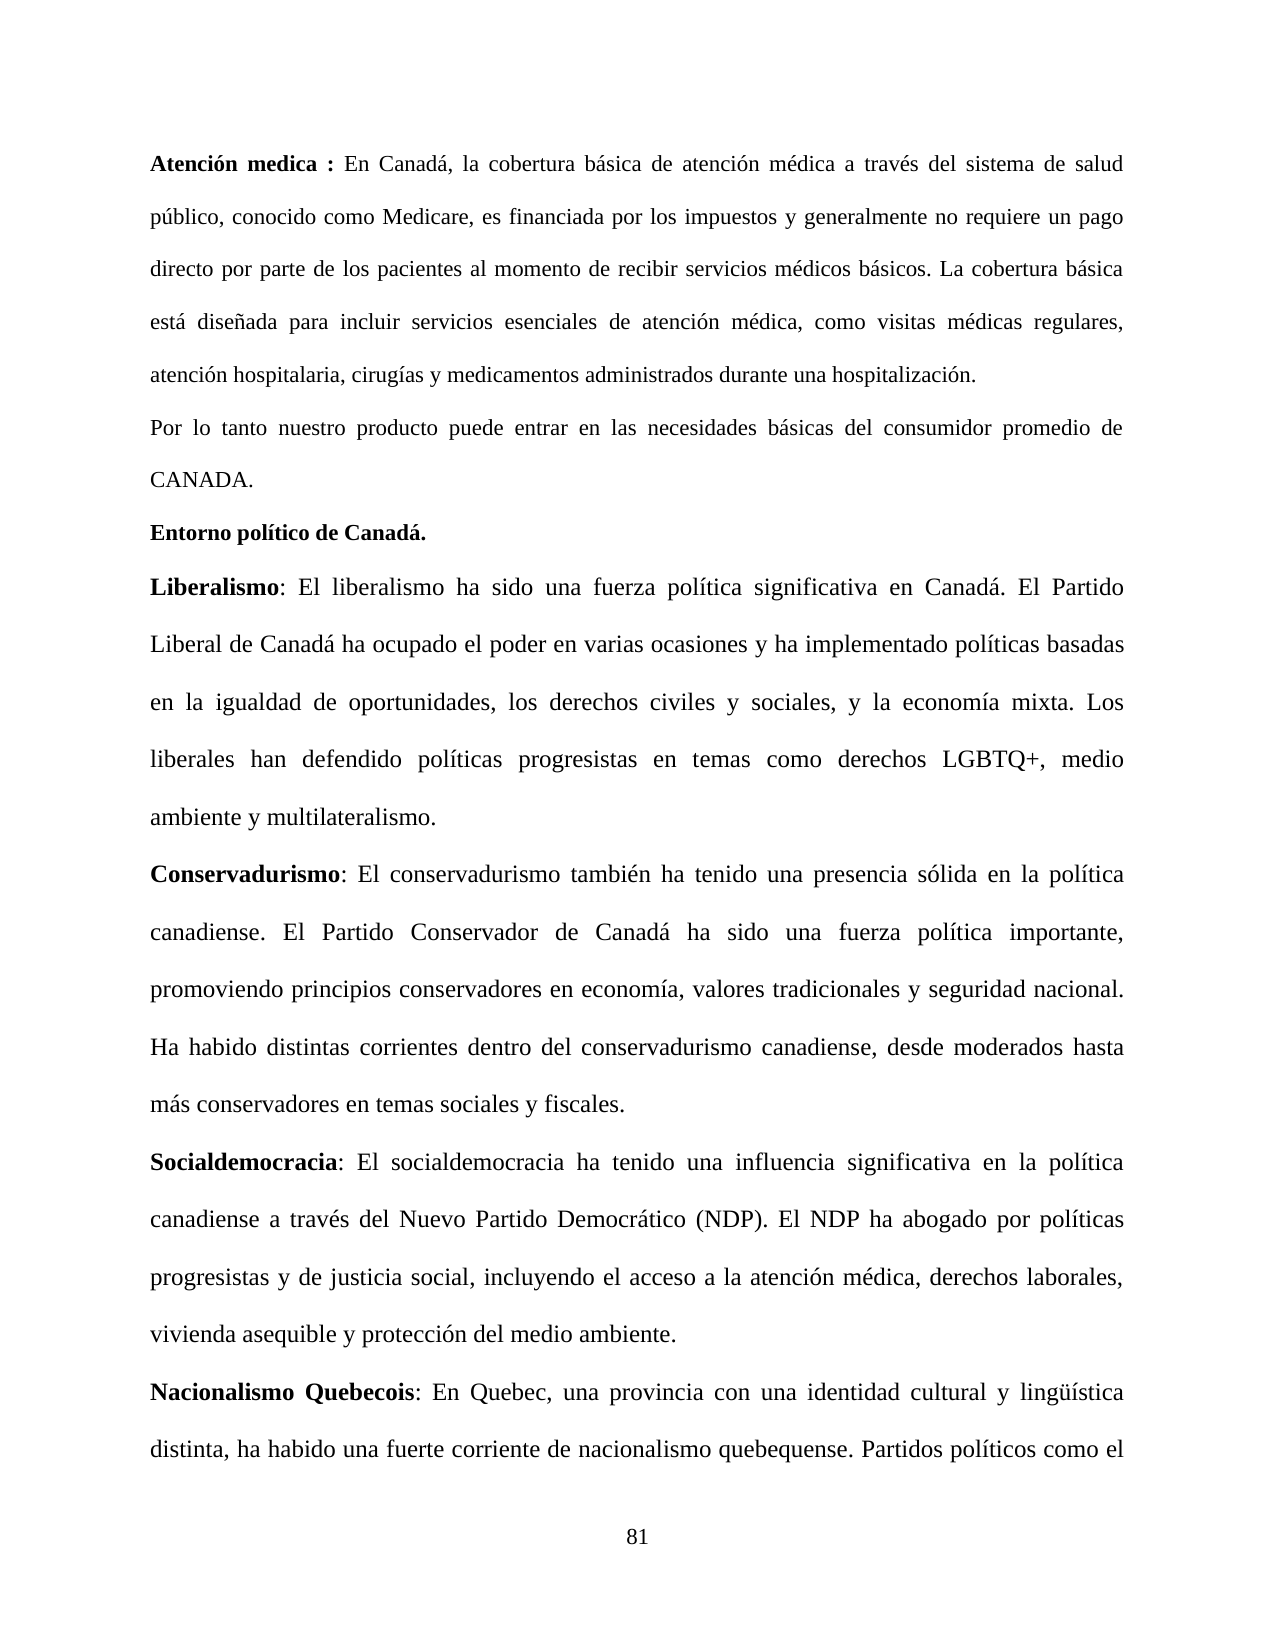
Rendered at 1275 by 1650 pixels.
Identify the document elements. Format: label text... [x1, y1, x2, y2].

text Atención medica : En Canadá, la cobertura básica de atención médica a través del sistema de salud público, conocido como Medicare, es financiada por los impuestos y generalmente no requiere un pago directo por parte de los pacientes al momento de recibir servicios médicos básicos. La cobertura básica está diseñada para incluir servicios esenciales de atención médica, como visitas médicas regulares, atención hospitalaria, cirugías y medicamentos administrados durante una hospitalización. [150, 150, 1125, 387]
text Conservadurismo: El conservadurismo también ha tenido una presencia sólida en la política canadiense. El Partido Conservador de Canadá ha sido una fuerza política importante, promoviendo principios conservadores en economía, valores tradicionales y seguridad nacional. Ha habido distintas corrientes dentro del conservadurismo canadiense, desde moderados hasta más conservadores en temas sociales y fiscales. [150, 859, 1125, 1118]
text Entorno político de Canadá. [150, 519, 1125, 545]
text Socialdemocracia: El socialdemocracia ha tenido una influencia significativa en la política canadiense a través del Nuevo Partido Democrático (NDP). El NDP ha abogado por políticas progresistas y de justicia social, incluyendo el acceso a la atención médica, derechos laborales, vivienda asequible y protección del medio ambiente. [150, 1147, 1125, 1348]
text Liberalismo: El liberalismo ha sido una fuerza política significativa en Canadá. El Partido Liberal de Canadá ha ocupado el poder en varias ocasiones y ha implementado políticas basadas en la igualdad de oportunidades, los derechos civiles y sociales, y la economía mixta. Los liberales han defendido políticas progresistas en temas como derechos LGBTQ+, medio ambiente y multilateralismo. [150, 572, 1125, 830]
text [150, 1377, 1125, 1463]
text Por lo tanto nuestro producto puede entrar en las necesidades básicas del consumidor promedio de CANADA. [150, 413, 1125, 493]
